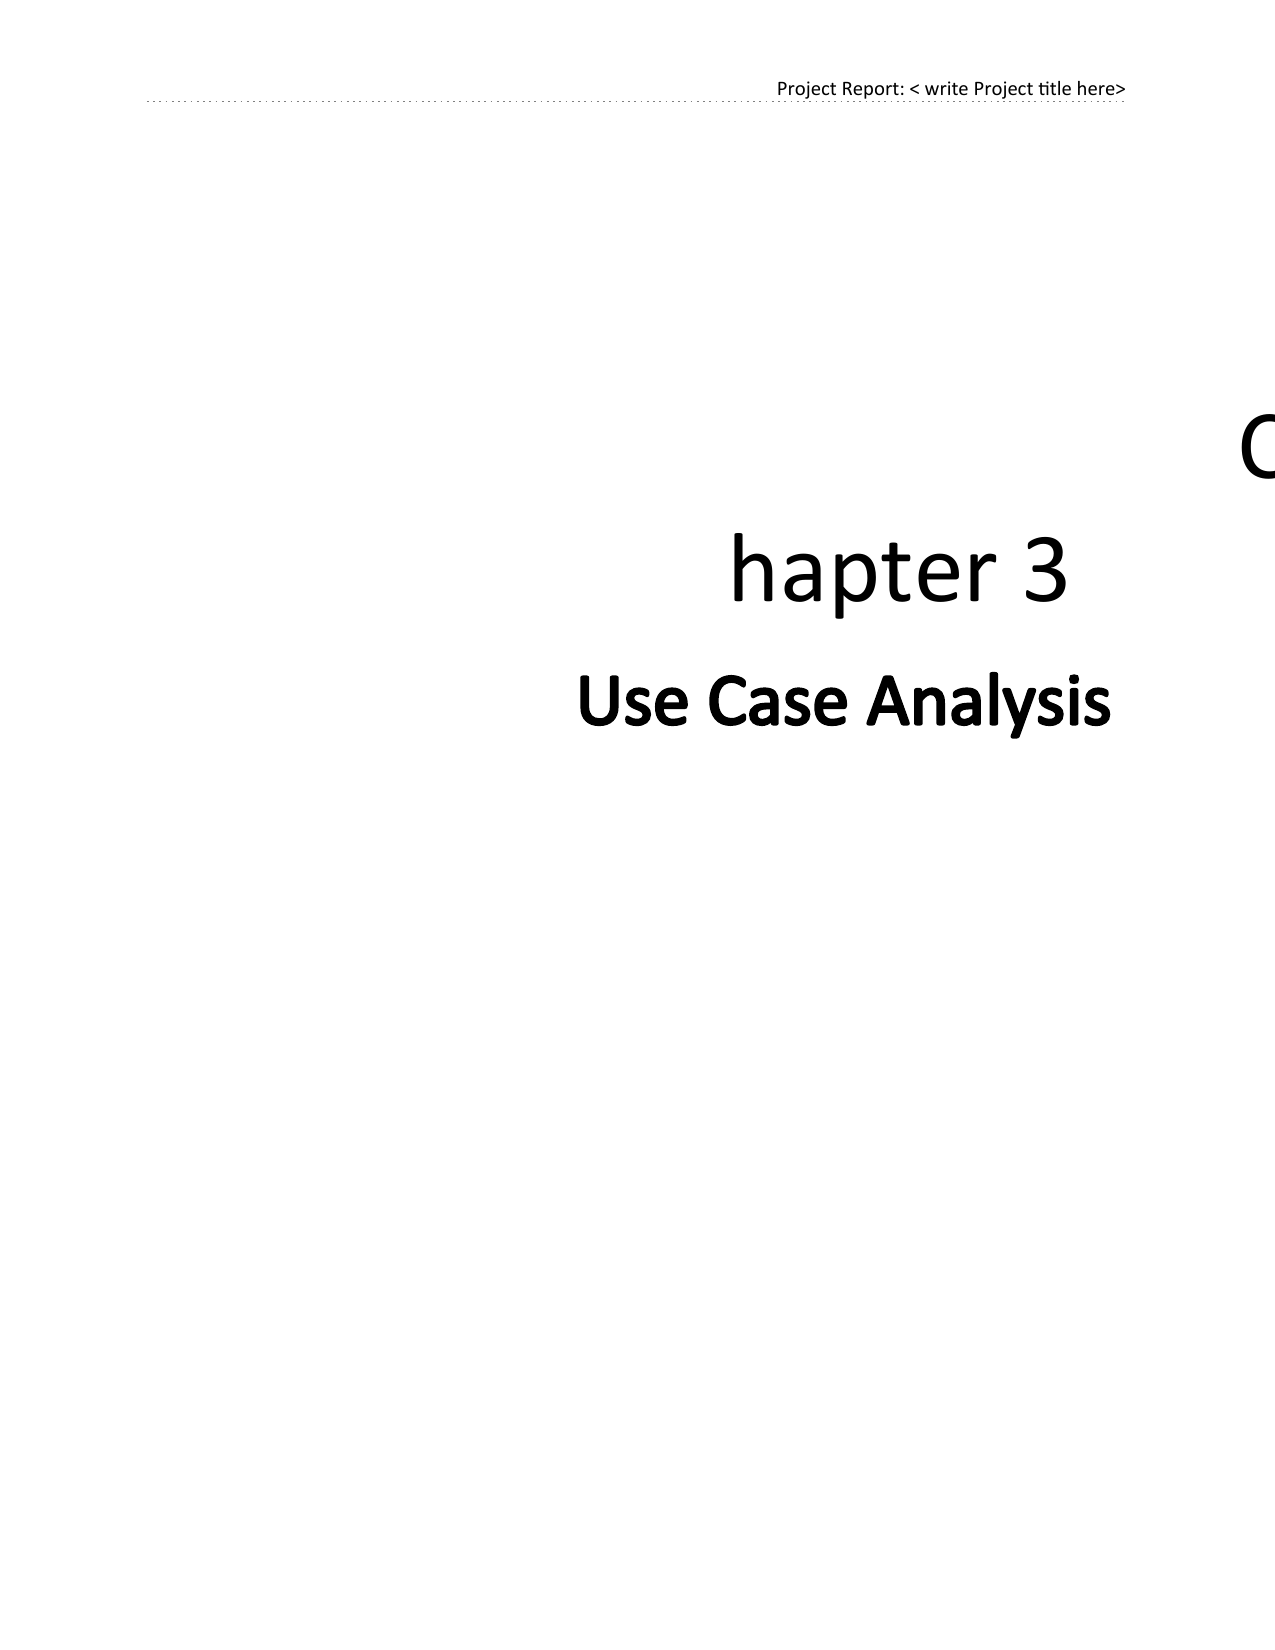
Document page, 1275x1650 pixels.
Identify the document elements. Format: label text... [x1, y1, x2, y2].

subtitle Chapter 3 [727, 382, 1237, 626]
subtitle Use Case Analysis [575, 651, 1237, 743]
